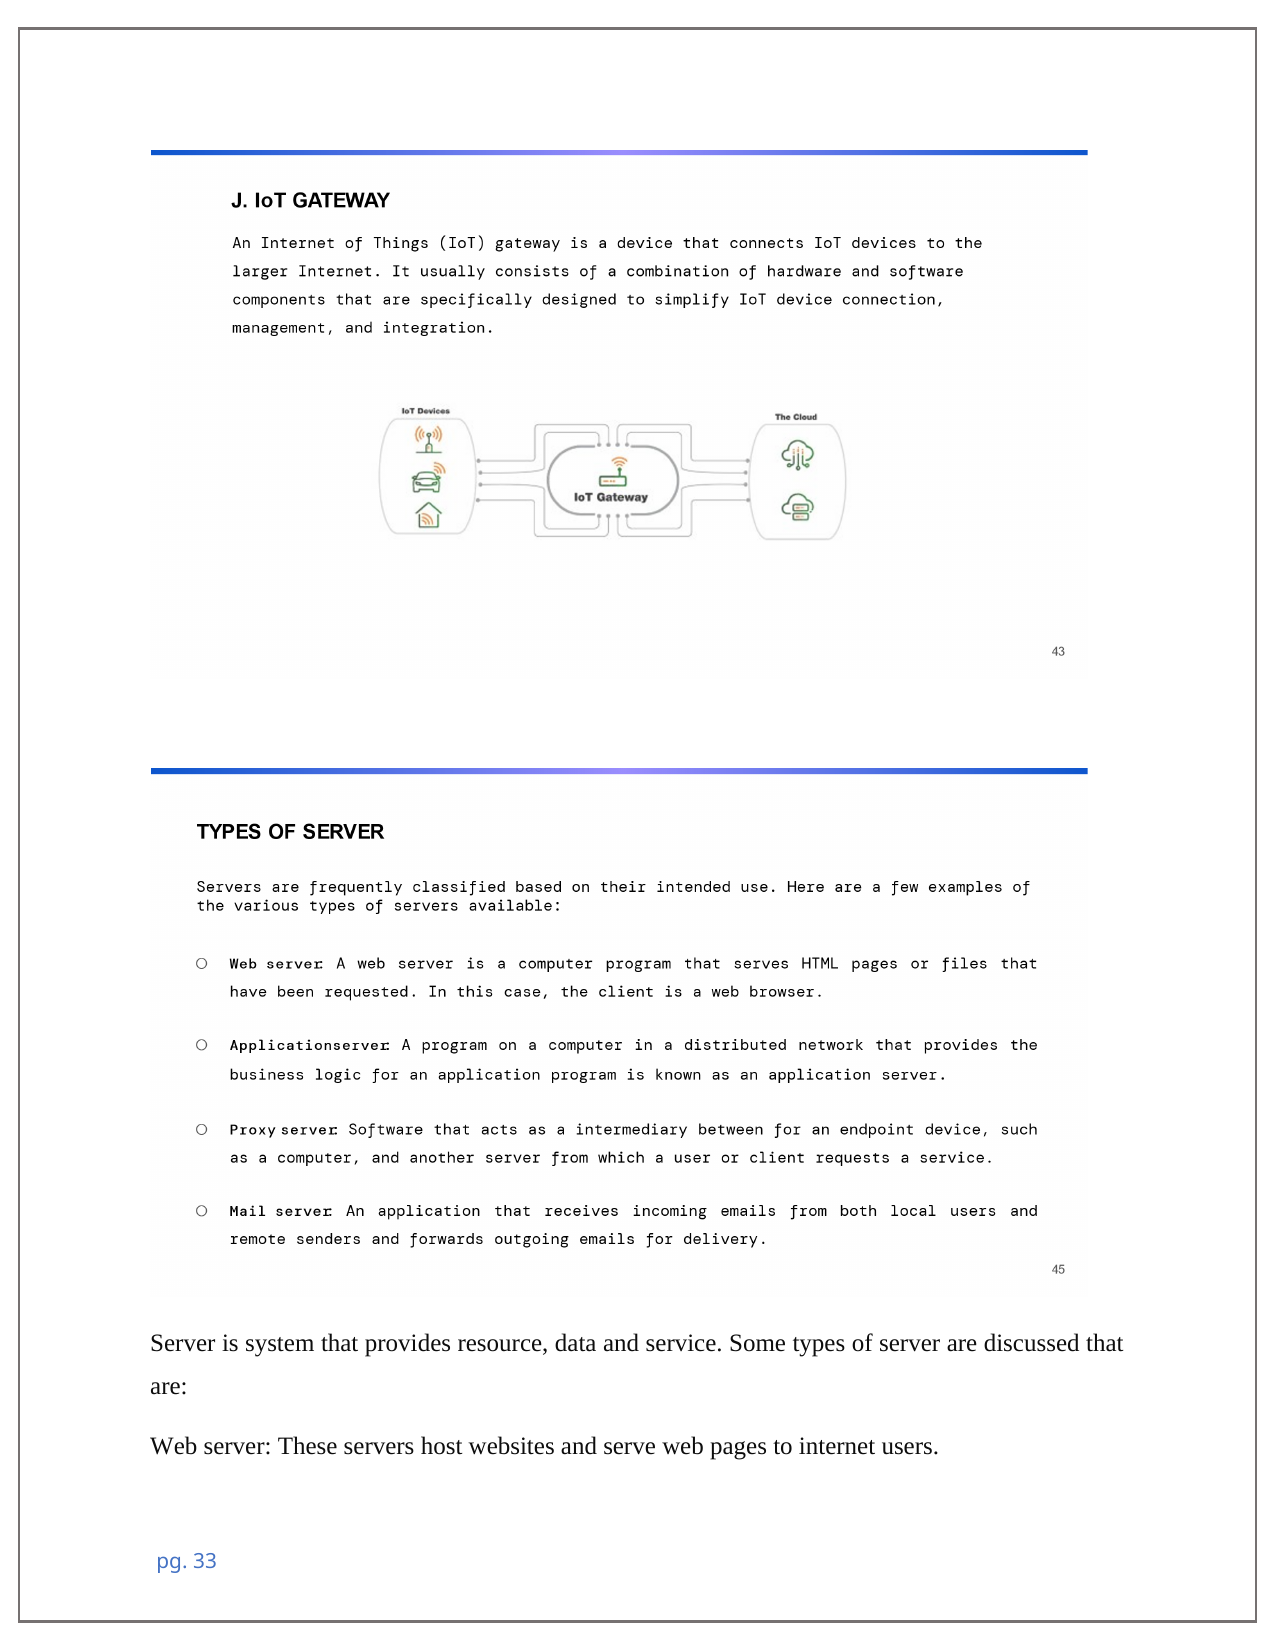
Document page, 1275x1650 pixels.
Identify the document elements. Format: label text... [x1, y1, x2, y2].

text Server is system that provides resource, data and service. Some types of server are discussed that are: [150, 1328, 1125, 1400]
picture [150, 768, 1088, 1297]
text Web server: These servers host websites and serve web pages to internet users. [150, 1431, 1125, 1460]
picture [150, 150, 1088, 679]
